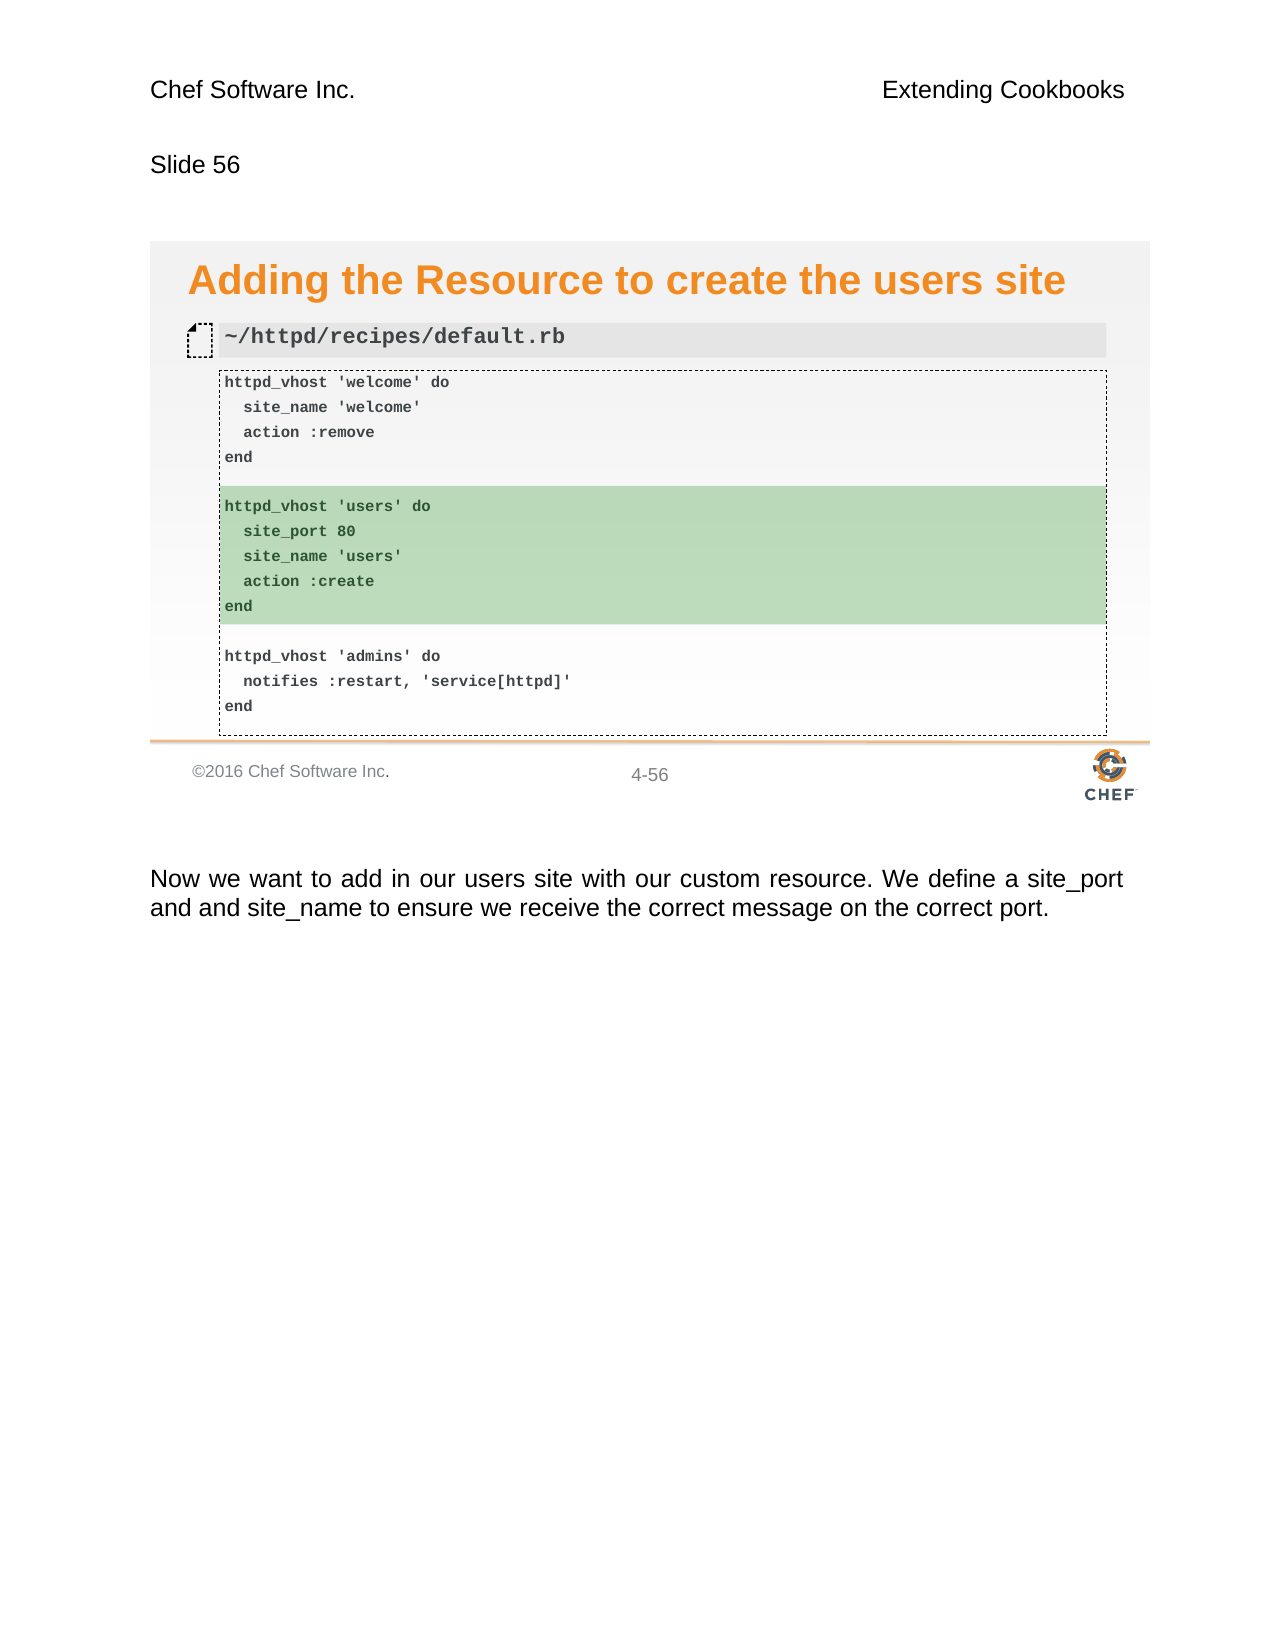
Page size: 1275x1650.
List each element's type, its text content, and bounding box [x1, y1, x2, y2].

text Now we want to add in our users site with our custom resource. We define a site_port and and site_name to ensure we receive the correct message on the correct port. [150, 864, 1125, 921]
text Slide 56 [150, 150, 1125, 179]
